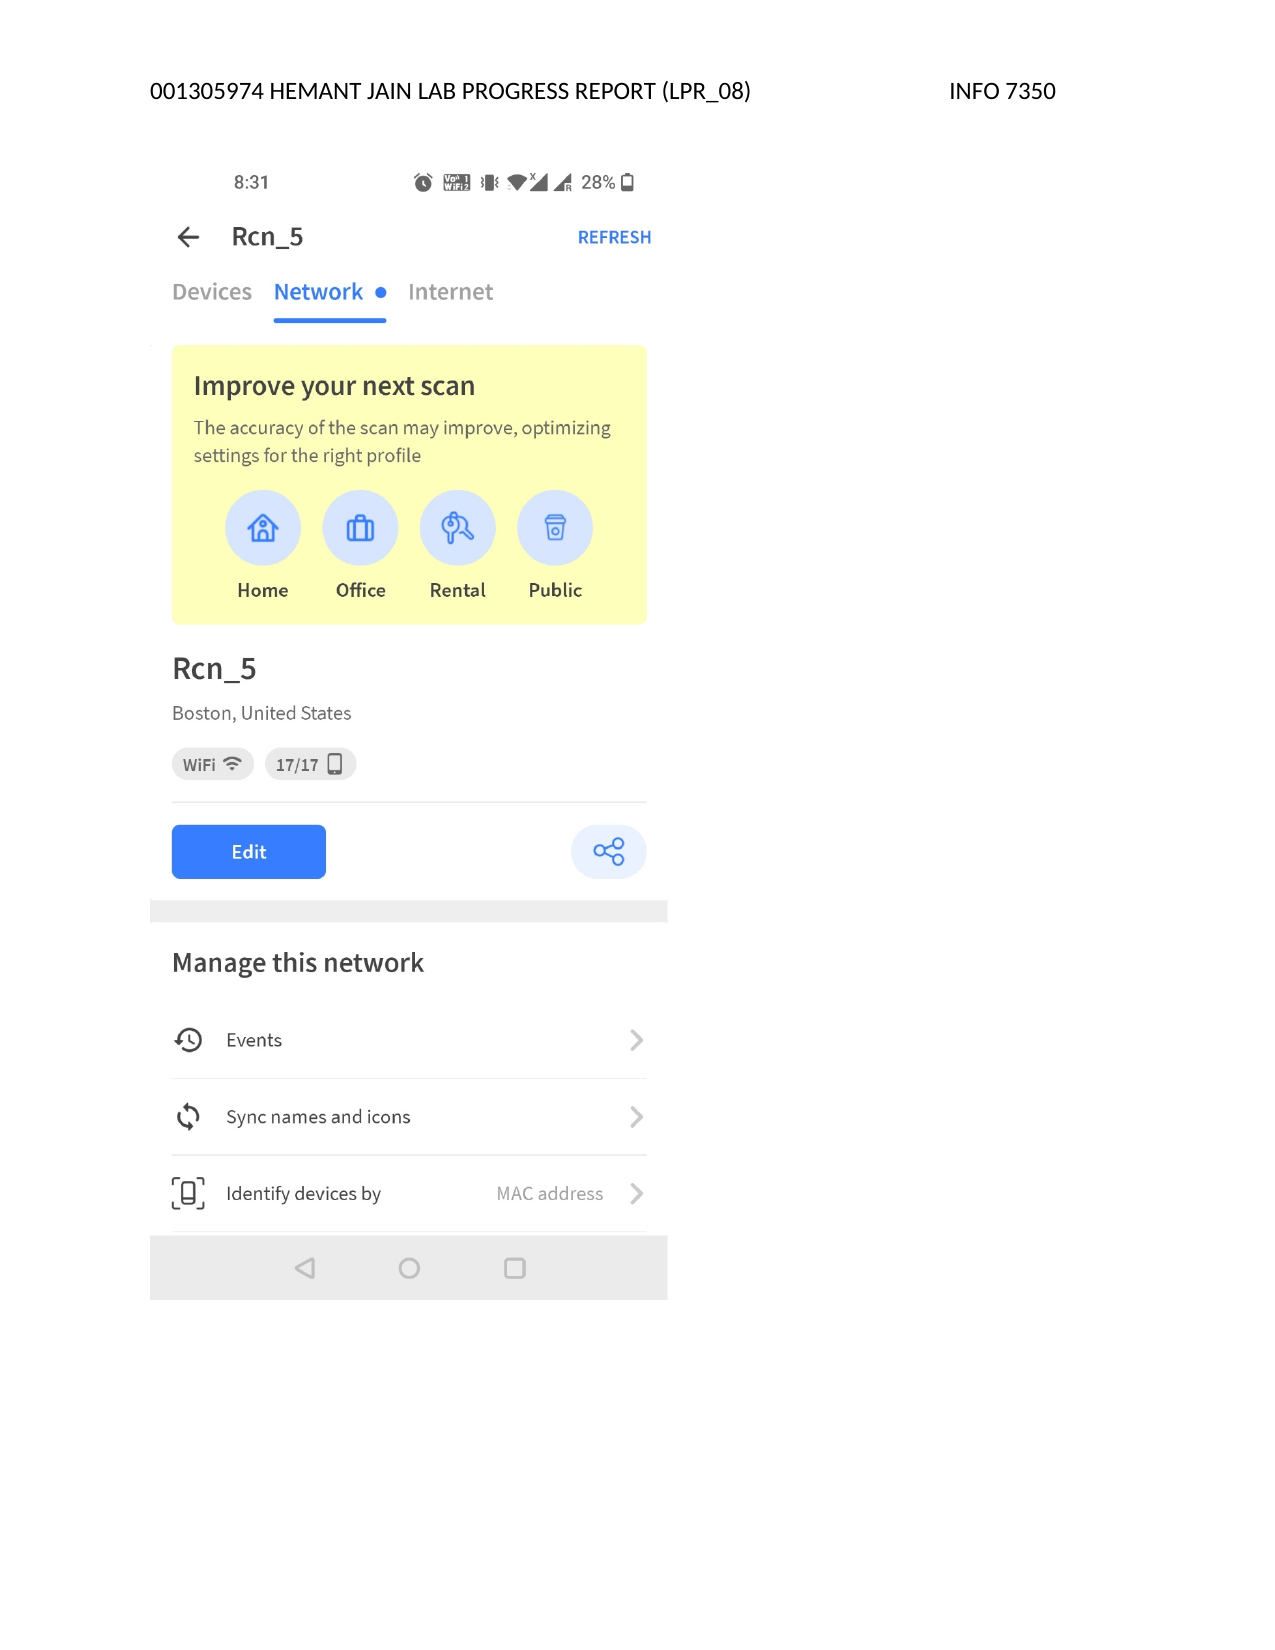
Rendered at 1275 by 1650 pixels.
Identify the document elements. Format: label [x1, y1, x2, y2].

picture [150, 150, 668, 1300]
